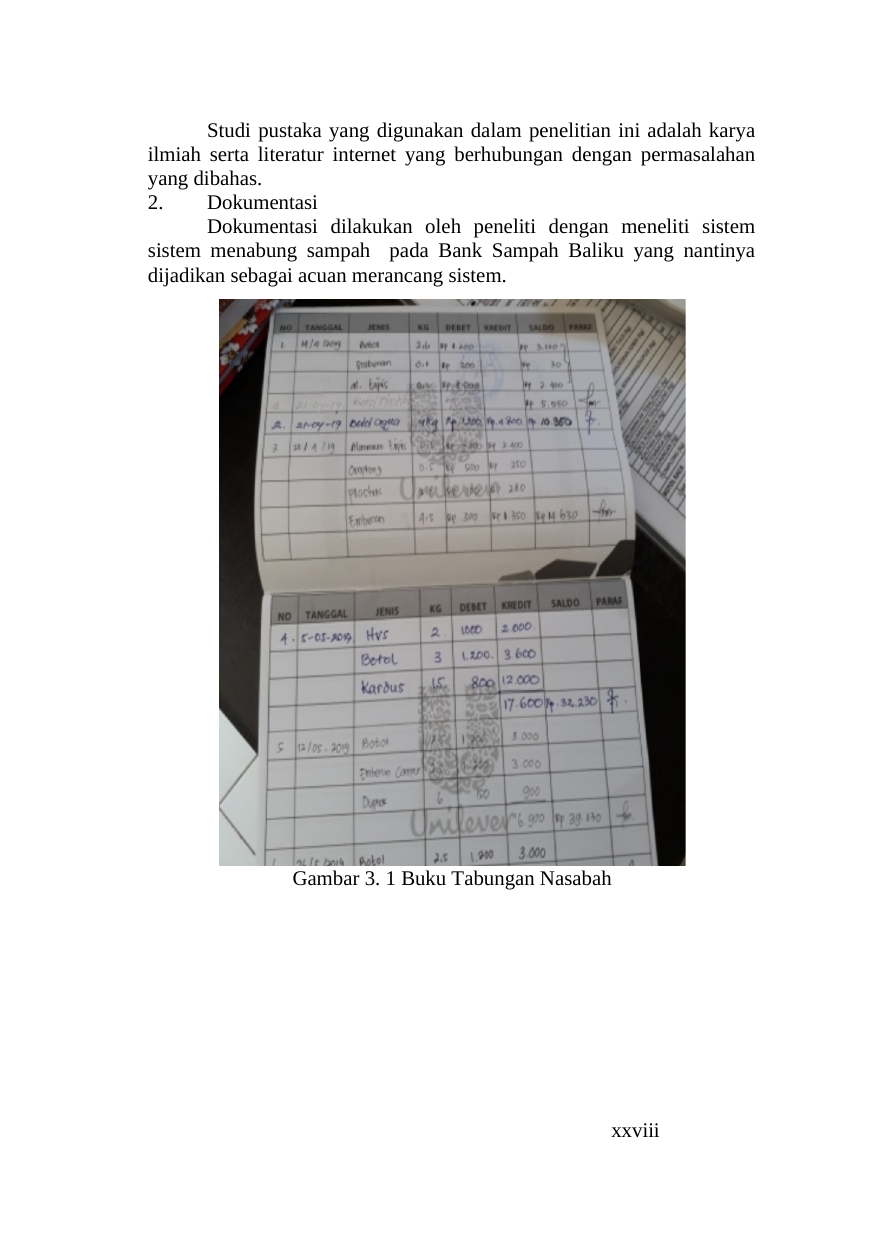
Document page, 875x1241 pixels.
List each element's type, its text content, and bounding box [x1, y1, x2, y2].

text Studi pustaka yang digunakan dalam penelitian ini adalah karya ilmiah serta literatur internet yang berhubungan dengan permasalahan yang dibahas. [148, 118, 756, 190]
text Dokumentasi dilakukan oleh peneliti dengan meneliti sistem sistem menabung sampah pada Bank Sampah Baliku yang nantinya dijadikan sebagai acuan merancang sistem. [148, 214, 756, 287]
list Dokumentasi [148, 190, 756, 214]
picture [219, 299, 686, 866]
